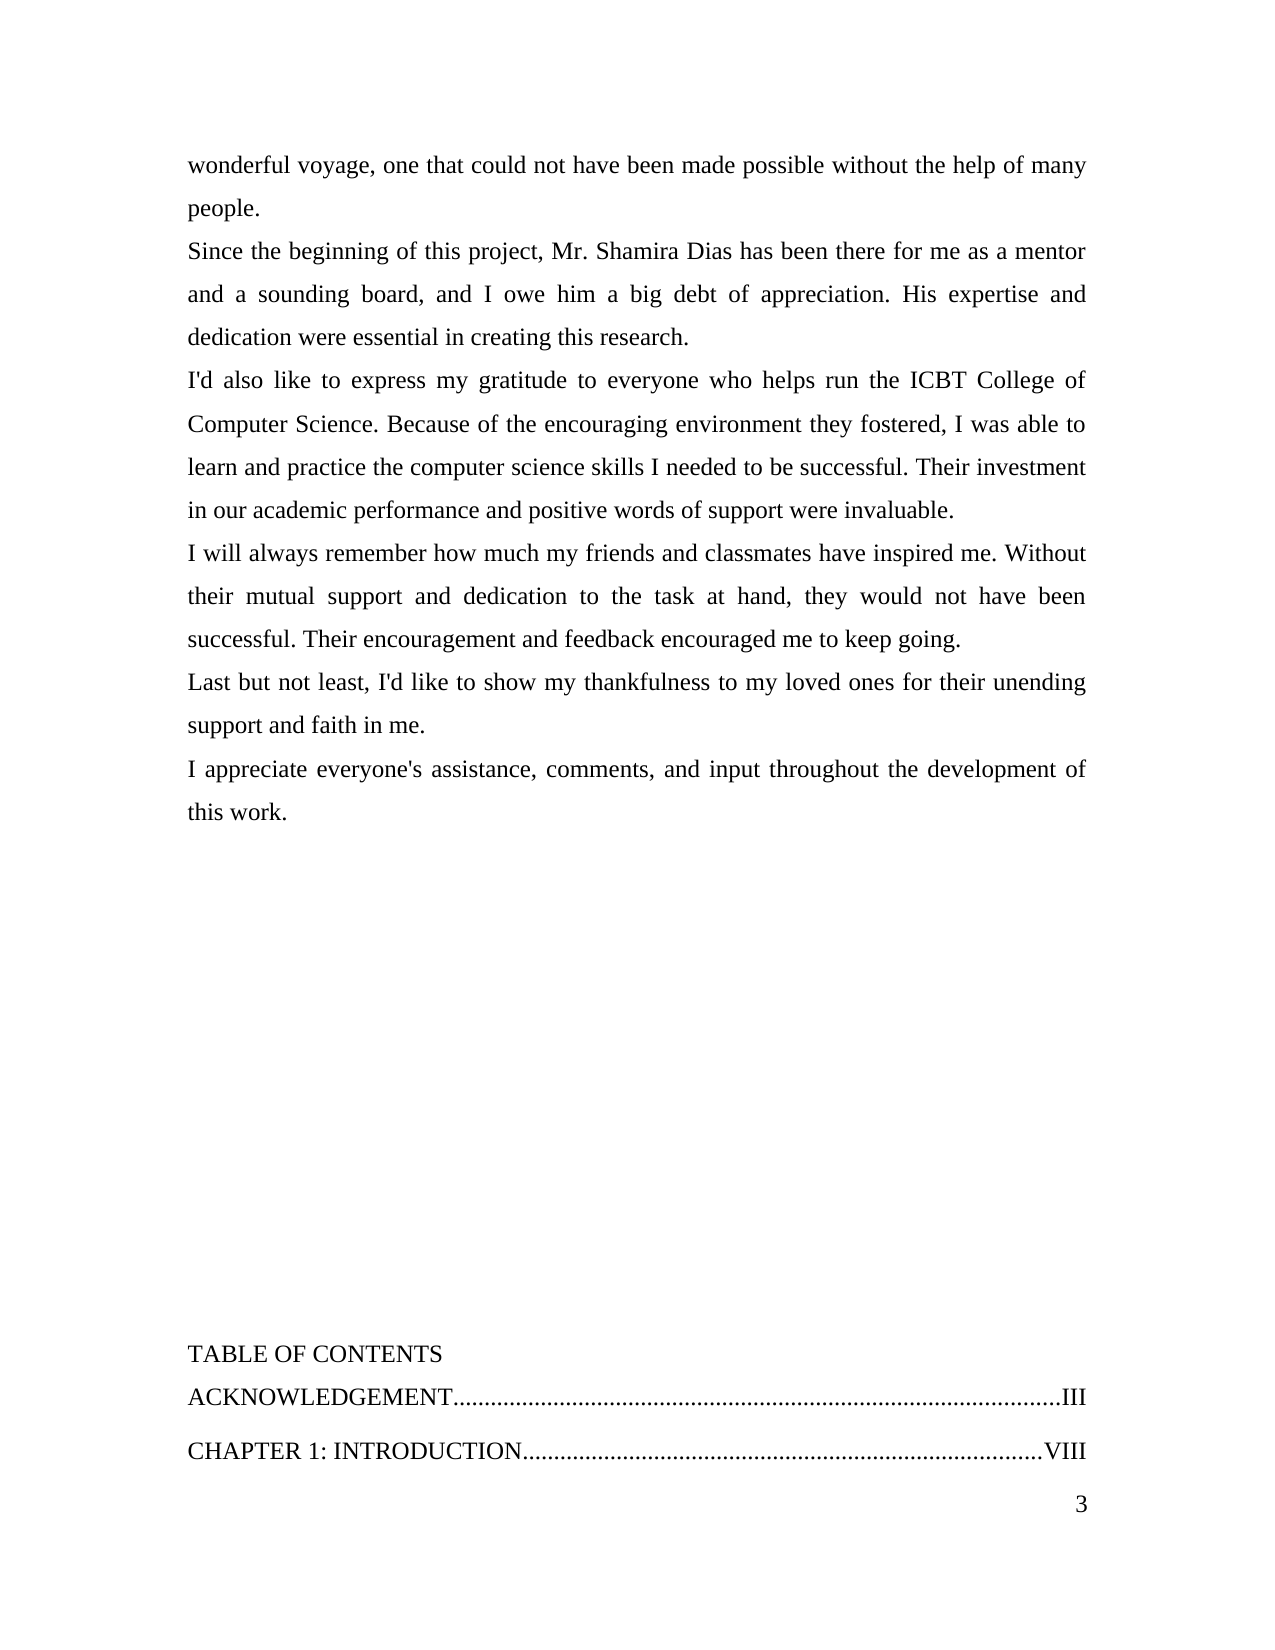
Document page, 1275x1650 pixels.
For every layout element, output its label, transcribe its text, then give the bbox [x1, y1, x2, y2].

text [187, 150, 1087, 222]
text I appreciate everyone's assistance, comments, and input throughout the development of this work. [187, 754, 1087, 826]
text I will always remember how much my friends and classmates have inspired me. Without their mutual support and dedication to the task at hand, they would not have been successful. Their encouragement and feedback encouraged me to keep going. [187, 538, 1087, 653]
text Since the beginning of this project, Mr. Shamira Dias has been there for me as a mentor and a sounding board, and I owe him a big debt of appreciation. His expertise and dedication were essential in creating this research. [187, 236, 1087, 351]
text I'd also like to express my gratitude to everyone who helps run the ICBT College of Computer Science. Because of the encouraging environment they fostered, I was able to learn and practice the computer science skills I needed to be successful. Their investment in our academic performance and positive words of support were invaluable. [187, 366, 1087, 524]
text Last but not least, I'd like to show my thankfulness to my loved ones for their unending support and faith in me. [187, 667, 1087, 739]
